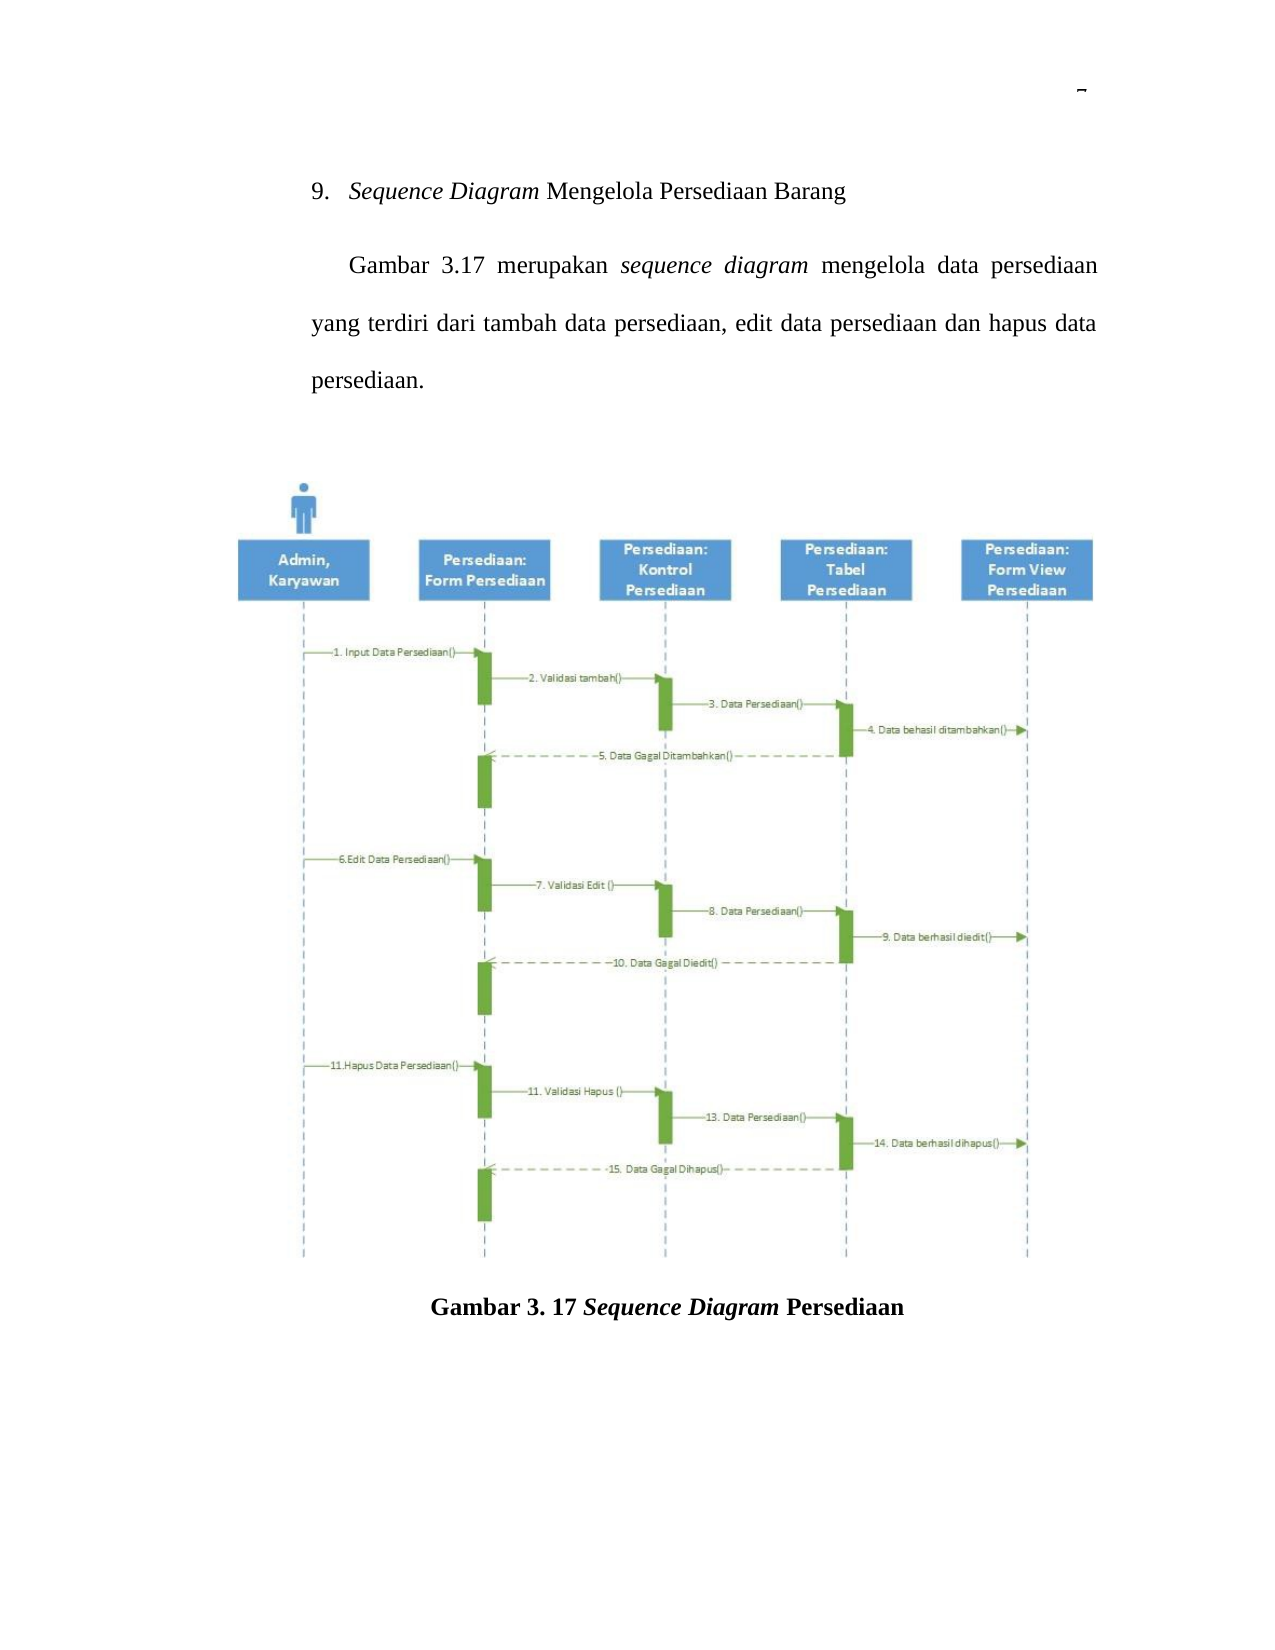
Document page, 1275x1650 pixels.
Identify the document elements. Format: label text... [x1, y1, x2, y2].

text Gambar 3. 17 Sequence Diagram Persediaan [235, 1292, 1099, 1321]
list Sequence Diagram Mengelola Persediaan Barang [311, 176, 1198, 205]
picture [236, 481, 1095, 1258]
text Gambar 3.17 merupakan sequence diagram mengelola data persediaan yang terdiri dari tambah data persediaan, edit data persediaan dan hapus data persediaan. [311, 250, 1098, 394]
